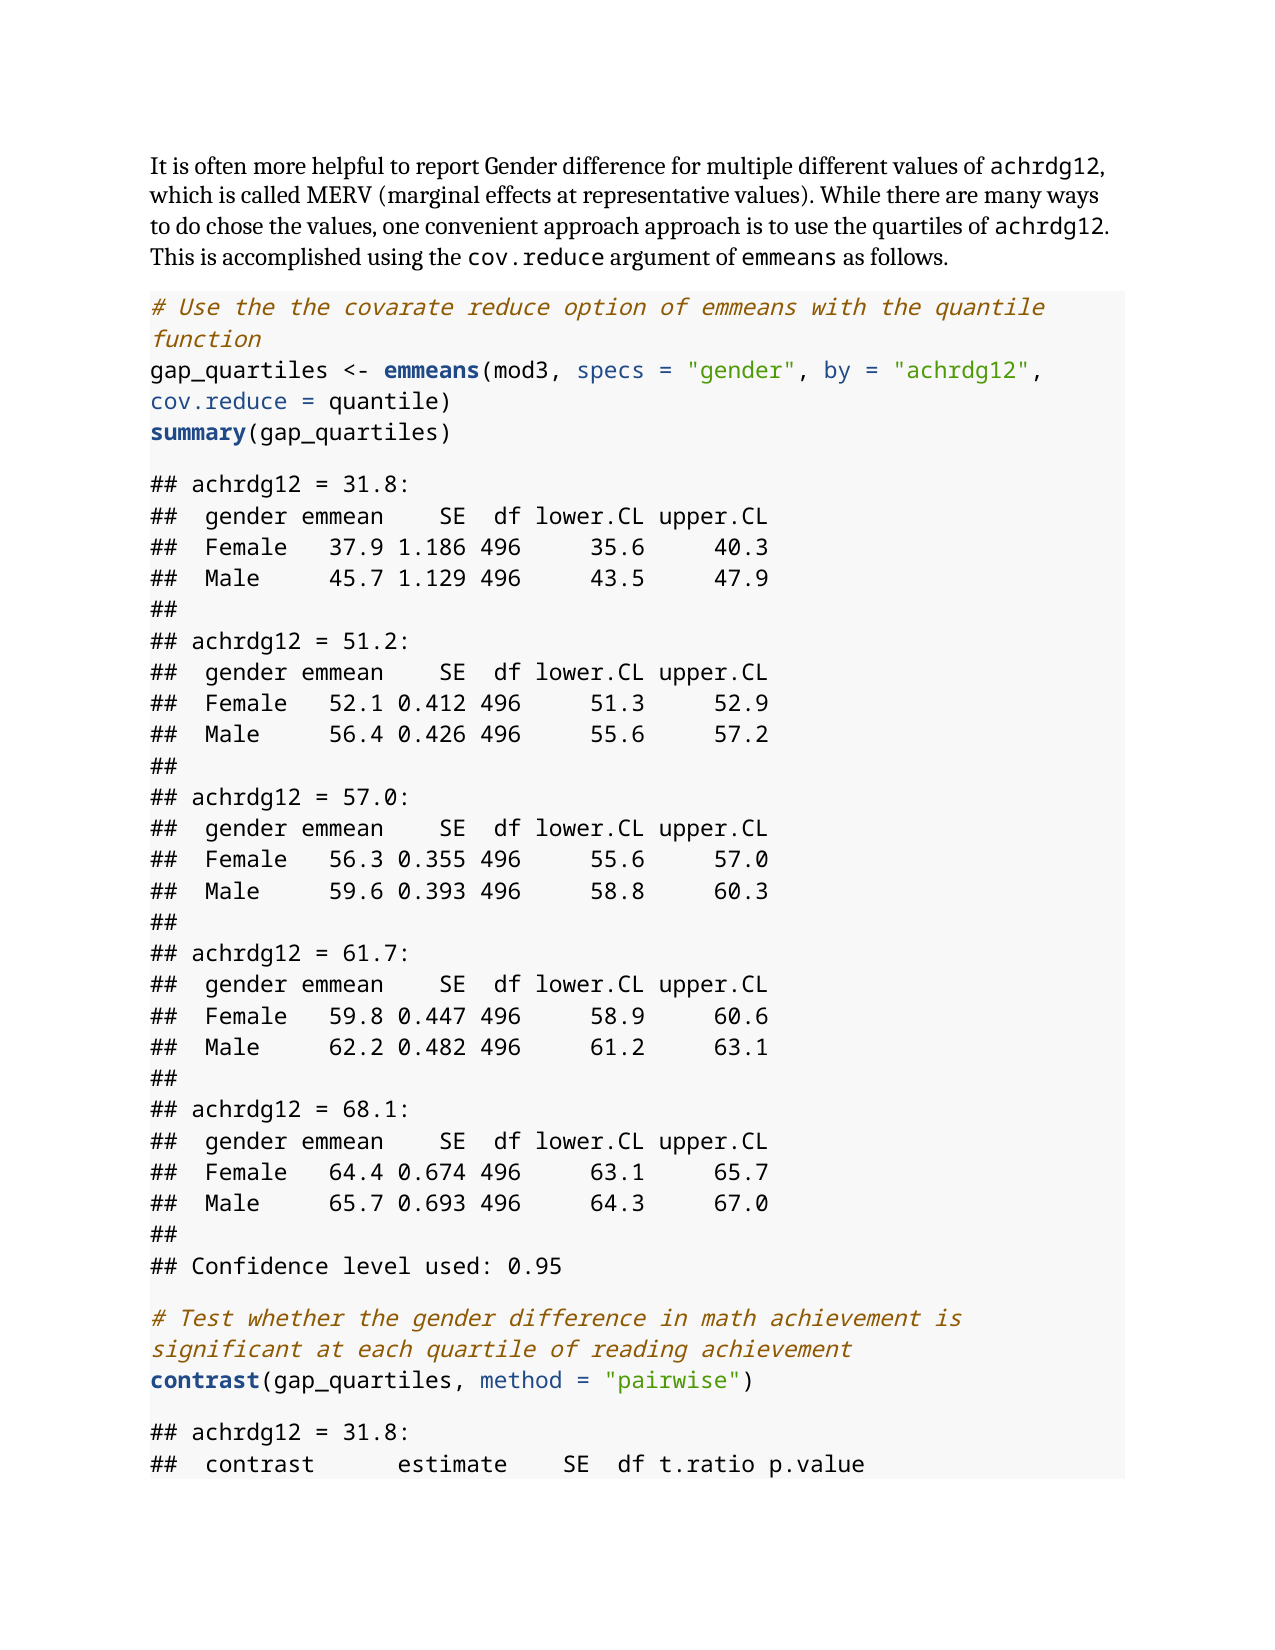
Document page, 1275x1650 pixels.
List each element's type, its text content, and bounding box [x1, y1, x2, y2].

text # Test whether the gender difference in math achievement is significant at each quartile of reading achievement contrast(gap_quartiles, method = "pairwise") [755, 1302, 1125, 1395]
text ## achrdg12 = 31.8: ## gender emmean SE df lower.CL upper.CL ## Female 37.9 1.186 496 35.6 40.3 ## Male 45.7 1.129 496 43.5 47.9 ## ## achrdg12 = 51.2: ## gender emmean SE df lower.CL upper.CL ## Female 52.1 0.412 496 51.3 52.9 ## Male 56.4 0.426 496 55.6 57.2 ## ## achrdg12 = 57.0: ## gender emmean SE df lower.CL upper.CL ## Female 56.3 0.355 496 55.6 57.0 ## Male 59.6 0.393 496 58.8 60.3 ## ## achrdg12 = 61.7: ## gender emmean SE df lower.CL upper.CL ## Female 59.8 0.447 496 58.9 60.6 ## Male 62.2 0.482 496 61.2 63.1 ## ## achrdg12 = 68.1: ## gender emmean SE df lower.CL upper.CL ## Female 64.4 0.674 496 63.1 65.7 ## Male 65.7 0.693 496 64.3 67.0 ## ## Confidence level used: 0.95 [150, 468, 1125, 1281]
text It is often more helpful to report Gender difference for multiple different values of achrdg12, which is called MERV (marginal effects at representative values). While there are many ways to do chose the values, one convenient approach approach is to use the quartiles of achrdg12. This is accomplished using the cov.reduce argument of emmeans as follows. [150, 150, 1125, 272]
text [150, 1416, 1125, 1479]
text # Use the the covarate reduce option of emmeans with the quantile function gap_quartiles <- emmeans(mod3, specs = "gender", by = "achrdg12", cov.reduce = quantile) summary(gap_quartiles) [150, 291, 1125, 447]
